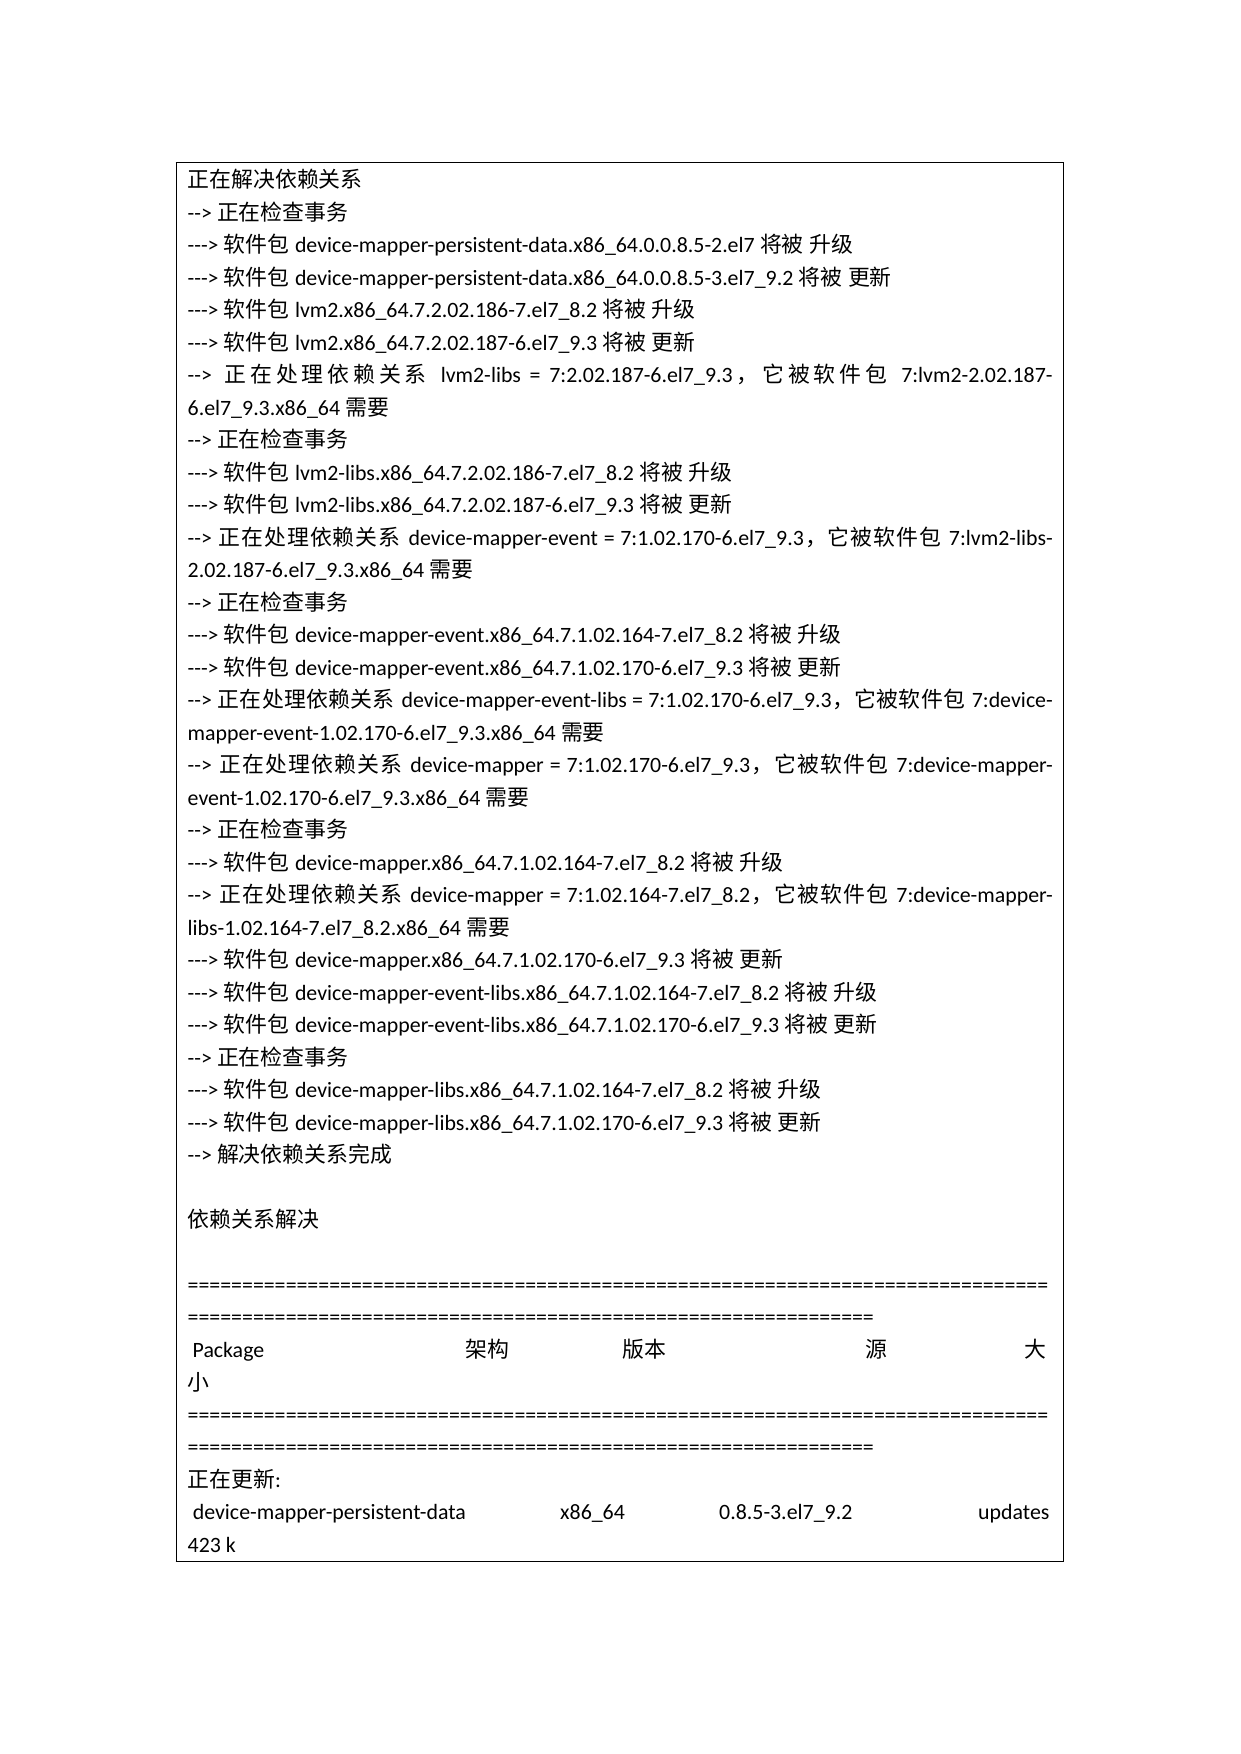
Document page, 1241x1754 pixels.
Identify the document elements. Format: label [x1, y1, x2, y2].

table_cell [177, 163, 1063, 1561]
